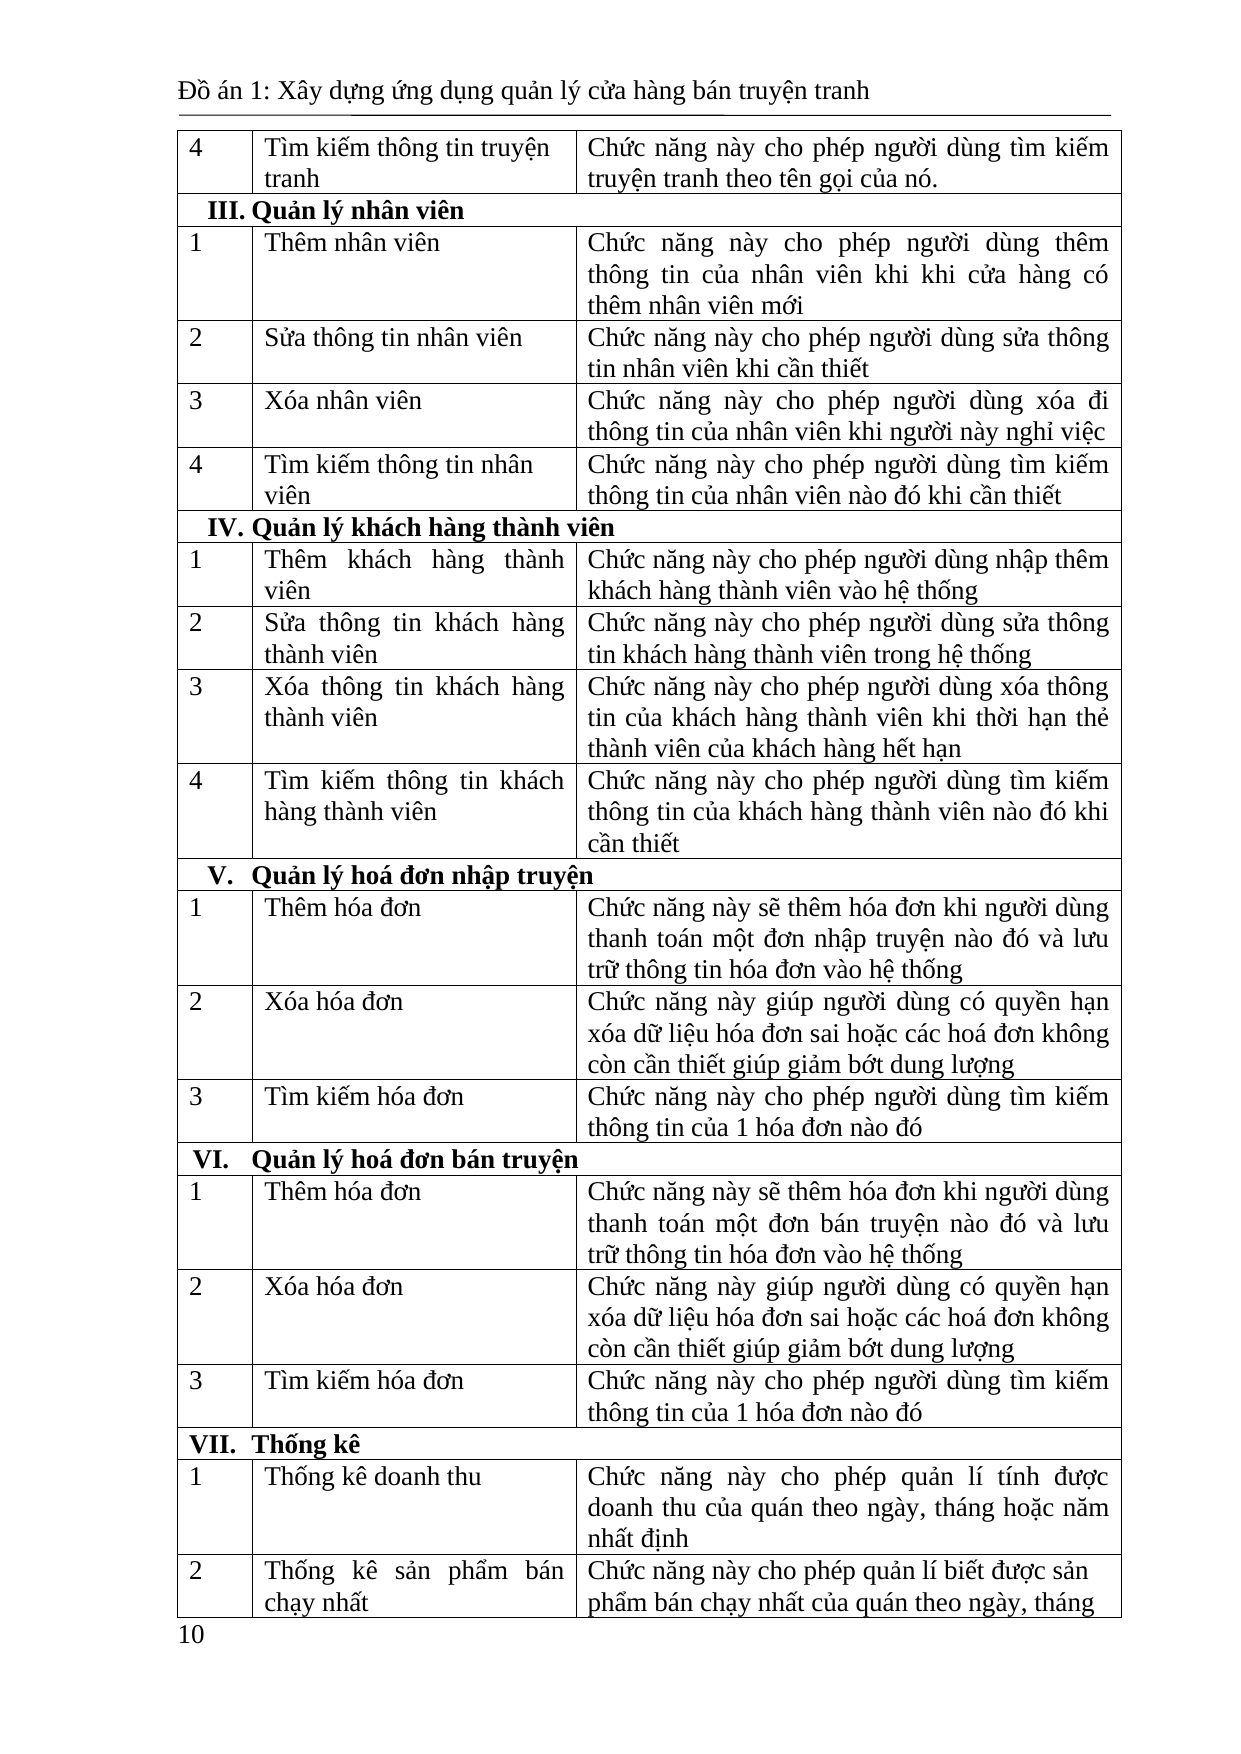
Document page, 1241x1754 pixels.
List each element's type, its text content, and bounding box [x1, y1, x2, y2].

table_cell Chức năng này giúp người dùng có quyền hạn xóa dữ liệu hóa đơn sai hoặc các hoá đơn không còn cần thiết giúp giảm bớt dung lượng [577, 1270, 1121, 1363]
table_cell Chức năng này cho phép người dùng tìm kiếm thông tin của nhân viên nào đó khi cần thiết [577, 448, 1121, 510]
table_cell 1 [178, 227, 252, 320]
table_cell Chức năng này cho phép người dùng nhập thêm khách hàng thành viên vào hệ thống [577, 543, 1121, 606]
table_cell Chức năng này sẽ thêm hóa đơn khi người dùng thanh toán một đơn nhập truyện nào đó và lưu trữ thông tin hóa đơn vào hệ thống [577, 891, 1121, 984]
table_cell Sửa thông tin khách hàng thành viên [253, 607, 576, 669]
table_cell 2 [178, 986, 252, 1079]
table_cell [577, 1555, 1121, 1617]
table_cell Chức năng này cho phép người dùng tìm kiếm thông tin của 1 hóa đơn nào đó [577, 1365, 1121, 1427]
table_cell Tìm kiếm thông tin khách hàng thành viên [253, 764, 576, 858]
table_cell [253, 1555, 576, 1617]
table_cell Xóa hóa đơn [253, 986, 576, 1079]
table_cell Thêm hóa đơn [253, 891, 576, 984]
table_cell Chức năng này sẽ thêm hóa đơn khi người dùng thanh toán một đơn bán truyện nào đó và lưu trữ thông tin hóa đơn vào hệ thống [577, 1176, 1121, 1269]
table_cell Xóa thông tin khách hàng thành viên [253, 670, 576, 763]
table_cell Thêm hóa đơn [253, 1176, 576, 1269]
table_cell Chức năng này cho phép người dùng sửa thông tin khách hàng thành viên trong hệ thống [577, 607, 1121, 669]
table_cell 2 [178, 1270, 252, 1363]
table_cell Chức năng này cho phép người dùng tìm kiếm truyện tranh theo tên gọi của nó. [577, 131, 1121, 193]
table_cell 3 [178, 1365, 252, 1427]
table_cell 2 [178, 1555, 252, 1617]
table_cell 4 [178, 131, 252, 193]
table_cell Chức năng này giúp người dùng có quyền hạn xóa dữ liệu hóa đơn sai hoặc các hoá đơn không còn cần thiết giúp giảm bớt dung lượng [577, 986, 1121, 1079]
table_cell Thống kê doanh thu [253, 1460, 576, 1553]
table_cell Quản lý khách hàng thành viên [178, 511, 1121, 542]
table_cell Chức năng này cho phép người dùng xóa đi thông tin của nhân viên khi người này nghỉ việc [577, 384, 1121, 447]
table_cell Chức năng này cho phép người dùng thêm thông tin của nhân viên khi khi cửa hàng có thêm nhân viên mới [577, 227, 1121, 320]
table_cell Chức năng này cho phép quản lí tính được doanh thu của quán theo ngày, tháng hoặc năm nhất định [577, 1460, 1121, 1553]
table_cell Quản lý hoá đơn bán truyện [178, 1143, 1121, 1174]
table_cell Tìm kiếm thông tin nhân viên [253, 448, 576, 510]
table_cell Chức năng này cho phép người dùng sửa thông tin nhân viên khi cần thiết [577, 321, 1121, 383]
table_cell Tìm kiếm hóa đơn [253, 1080, 576, 1142]
table_cell 3 [178, 384, 252, 447]
table_cell Xóa hóa đơn [253, 1270, 576, 1363]
table_cell Thêm nhân viên [253, 227, 576, 320]
table_cell Sửa thông tin nhân viên [253, 321, 576, 383]
table_cell Tìm kiếm hóa đơn [253, 1365, 576, 1427]
table_cell 3 [178, 670, 252, 763]
table_cell 2 [178, 321, 252, 383]
table_cell 4 [178, 448, 252, 510]
table_cell 1 [178, 1176, 252, 1269]
table_cell 4 [178, 764, 252, 858]
table_cell 1 [178, 543, 252, 606]
table_cell Xóa nhân viên [253, 384, 576, 447]
table_cell Tìm kiếm thông tin truyện tranh [253, 131, 576, 193]
table_cell Quản lý nhân viên [178, 194, 1121, 226]
table_cell Chức năng này cho phép người dùng tìm kiếm thông tin của 1 hóa đơn nào đó [577, 1080, 1121, 1142]
table_cell 1 [178, 891, 252, 984]
table_cell 1 [178, 1460, 252, 1553]
table_cell Chức năng này cho phép người dùng tìm kiếm thông tin của khách hàng thành viên nào đó khi cần thiết [577, 764, 1121, 858]
table_cell Chức năng này cho phép người dùng xóa thông tin của khách hàng thành viên khi thời hạn thẻ thành viên của khách hàng hết hạn [577, 670, 1121, 763]
table_cell Thống kê [178, 1428, 1121, 1459]
table_cell 3 [178, 1080, 252, 1142]
table_cell Thêm khách hàng thành viên [253, 543, 576, 606]
table_cell 2 [178, 607, 252, 669]
table_cell Quản lý hoá đơn nhập truyện [178, 859, 1121, 890]
